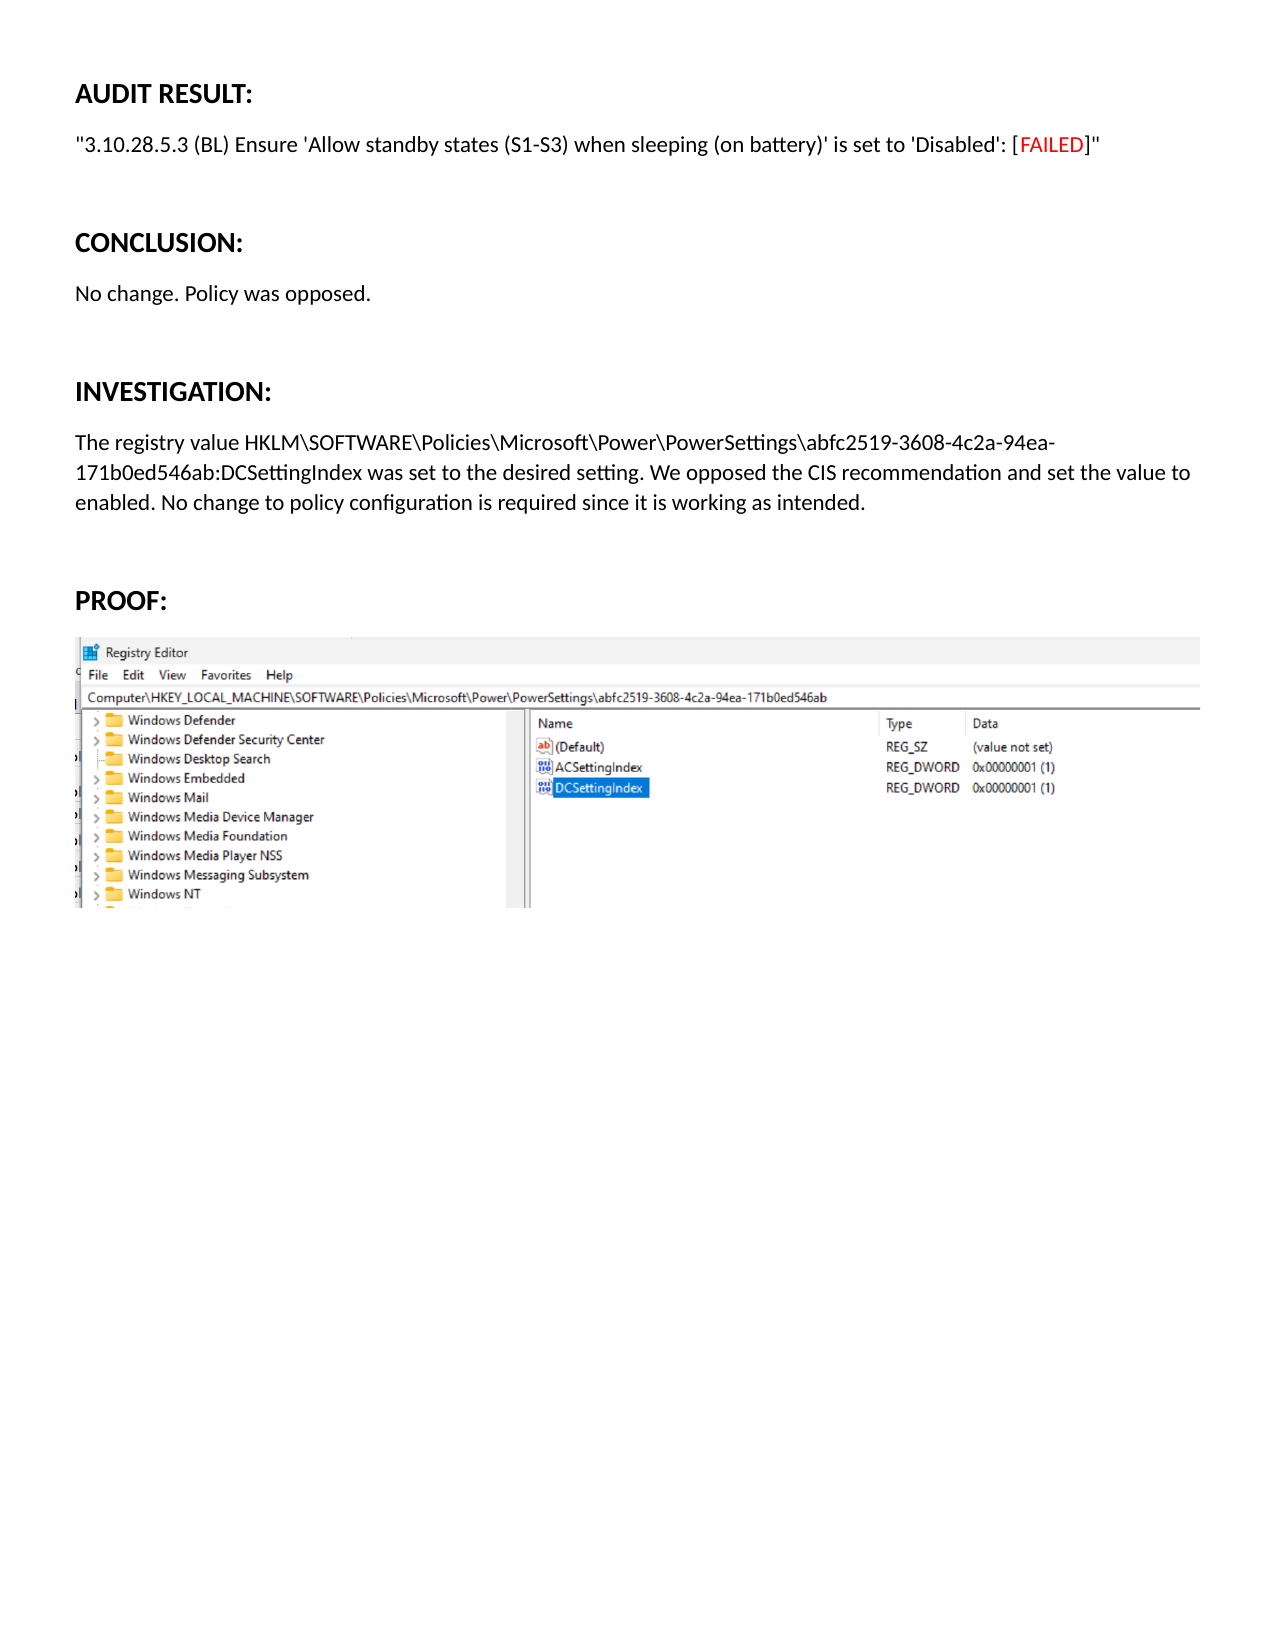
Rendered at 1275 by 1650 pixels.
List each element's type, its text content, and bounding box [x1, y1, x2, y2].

picture [75, 637, 1200, 908]
text CONCLUSION: [75, 224, 1200, 259]
text PROOF: [75, 582, 1200, 618]
text "3.10.28.5.3 (BL) Ensure 'Allow standby states (S1-S3) when sleeping (on battery)' is set to 'Disabled': [FAILED]" [75, 130, 1200, 158]
text No change. Policy was opposed. [75, 279, 1200, 307]
text AUDIT RESULT: [75, 75, 1200, 111]
text INVESTIGATION: [75, 373, 1200, 408]
text The registry value HKLM\SOFTWARE\Policies\Microsoft\Power\PowerSettings\abfc2519-3608-4c2a-94ea-171b0ed546ab:DCSettingIndex was set to the desired setting. We opposed the CIS recommendation and set the value to enabled. No change to policy configuration is required since it is working as intended. [75, 428, 1200, 516]
